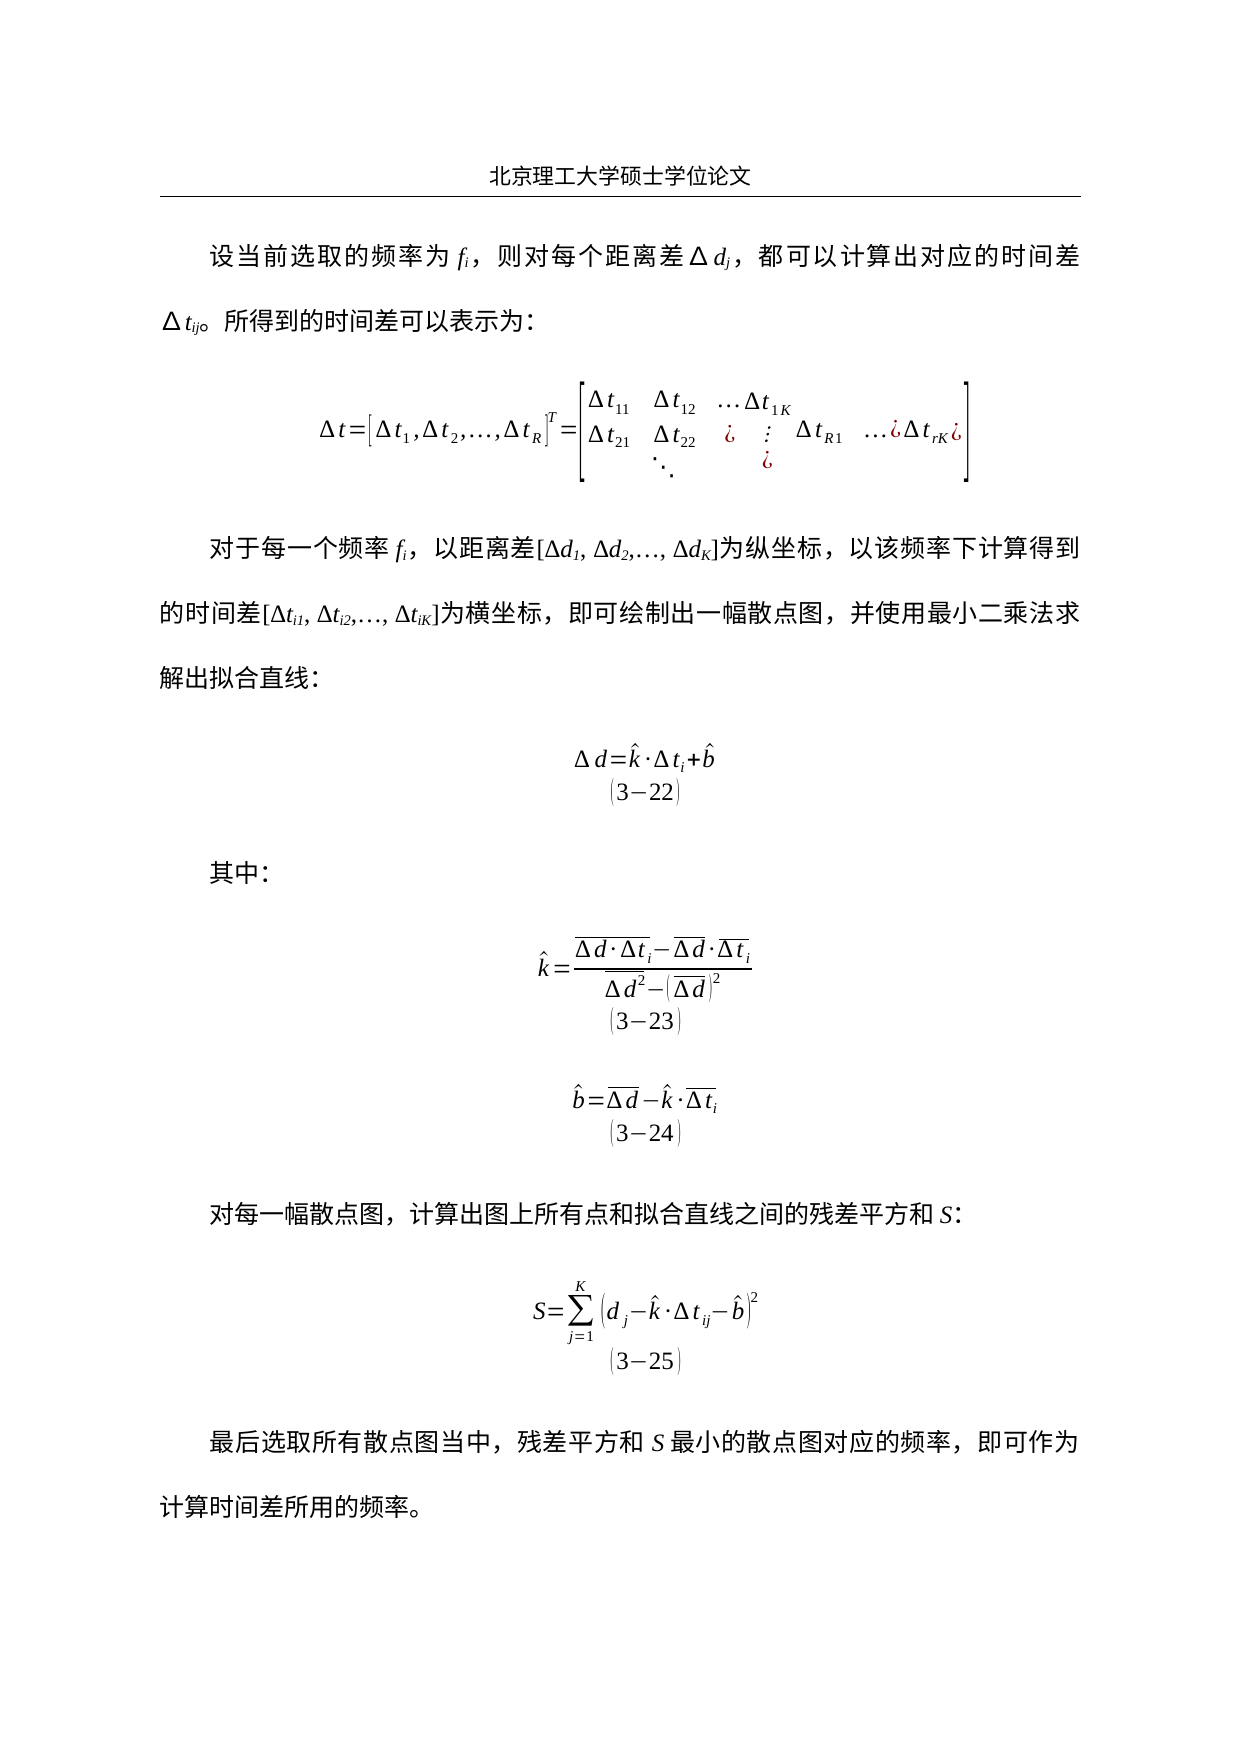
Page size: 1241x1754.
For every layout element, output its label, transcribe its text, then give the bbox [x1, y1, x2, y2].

list 对于每一个频率fi，以距离差[∆d1, ∆d2,…, ∆dK]为纵坐标，以该频率下计算得到的时间差[∆ti1, ∆ti2,…, ∆tiK]为横坐标，即可绘制出一幅散点图，并使用最小二乘法求解出拟合直线： [159, 514, 1081, 709]
list 设当前选取的频率为fi，则对每个距离差∆dj，都可以计算出对应的时间差∆tij。所得到的时间差可以表示为： [159, 222, 1081, 352]
list 最后选取所有散点图当中，残差平方和S最小的散点图对应的频率，即可作为计算时间差所用的频率。 [159, 1408, 1081, 1538]
list 其中： [159, 839, 1081, 904]
list 对每一幅散点图，计算出图上所有点和拟合直线之间的残差平方和S： [159, 1181, 1081, 1246]
